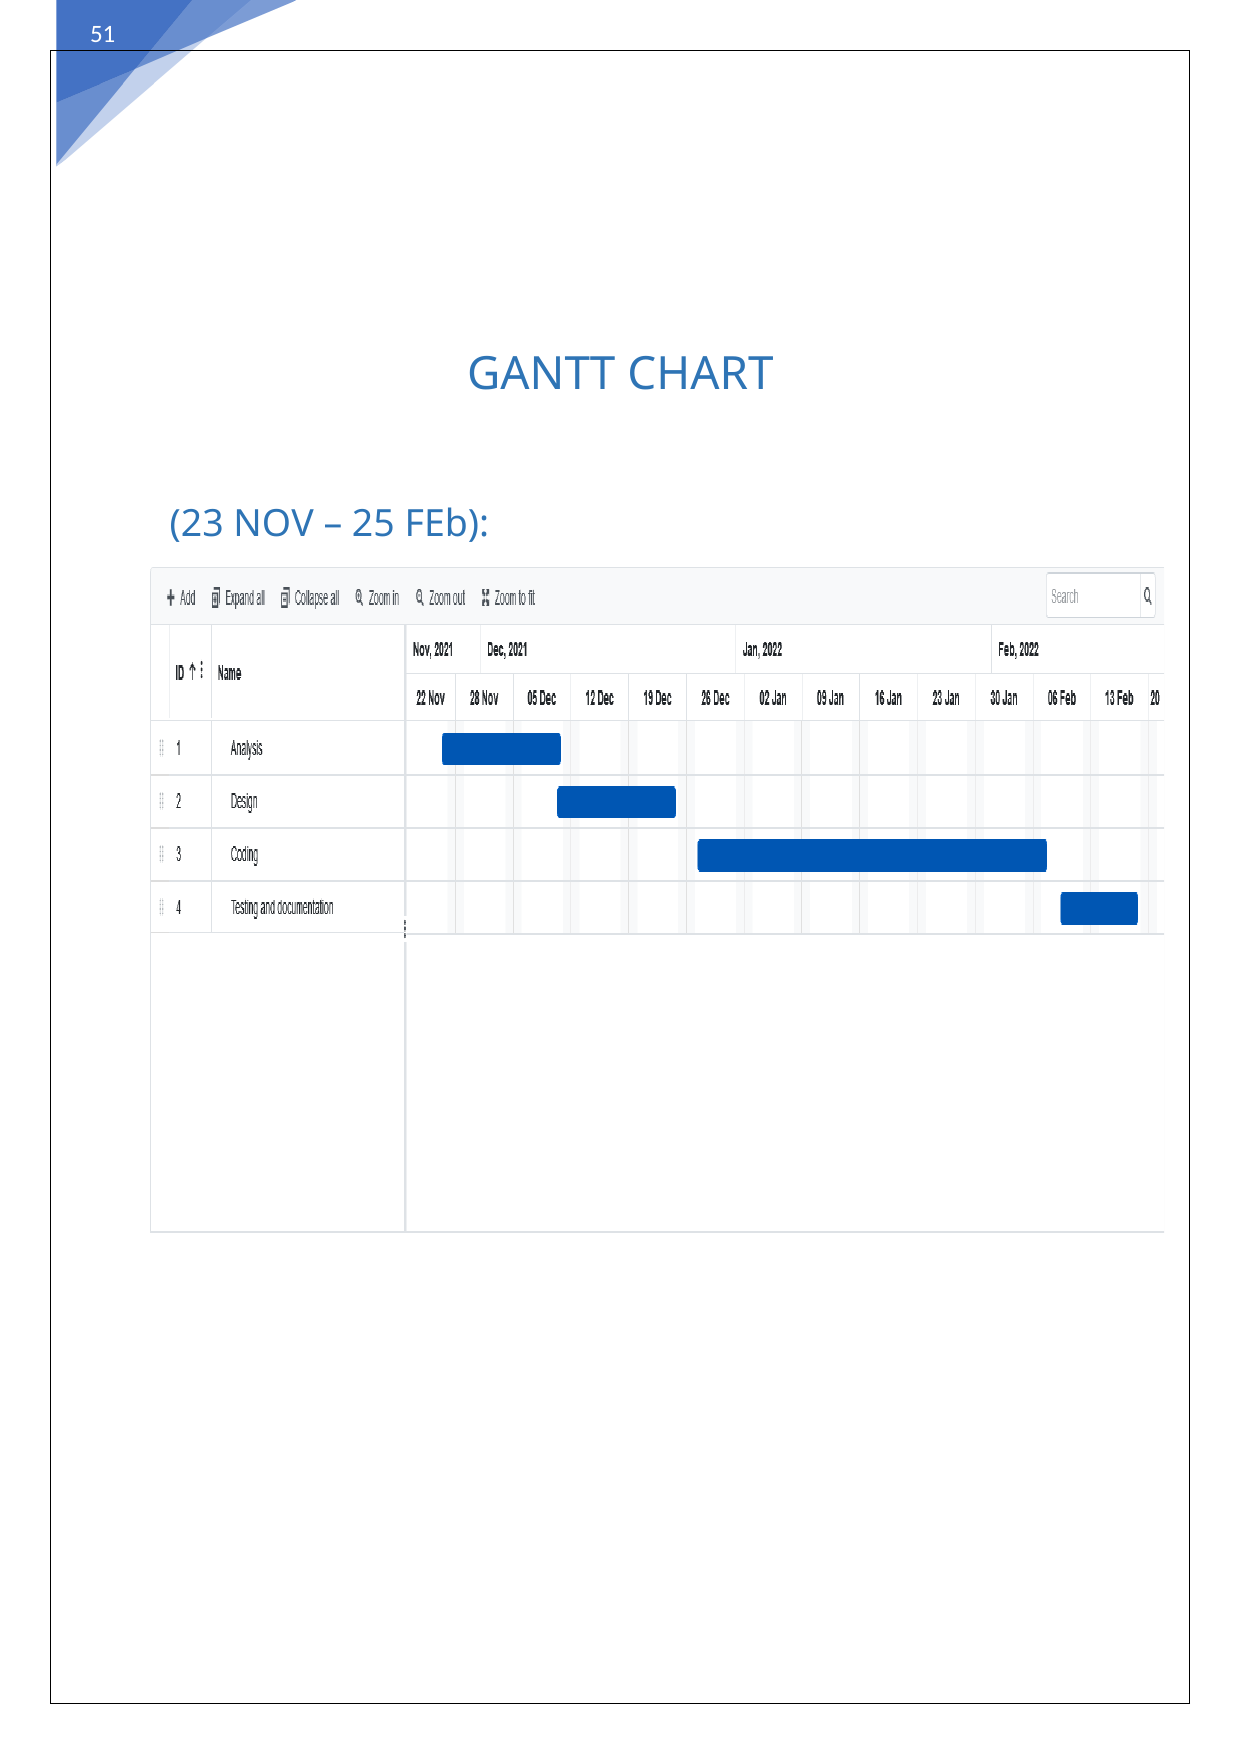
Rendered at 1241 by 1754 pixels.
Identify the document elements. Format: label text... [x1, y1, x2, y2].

picture [150, 567, 1165, 1233]
text GANTT CHART [150, 340, 1090, 403]
text (23 NOV – 25 FEb): [150, 496, 1090, 547]
picture [56, 51, 298, 168]
picture [56, 0, 298, 50]
